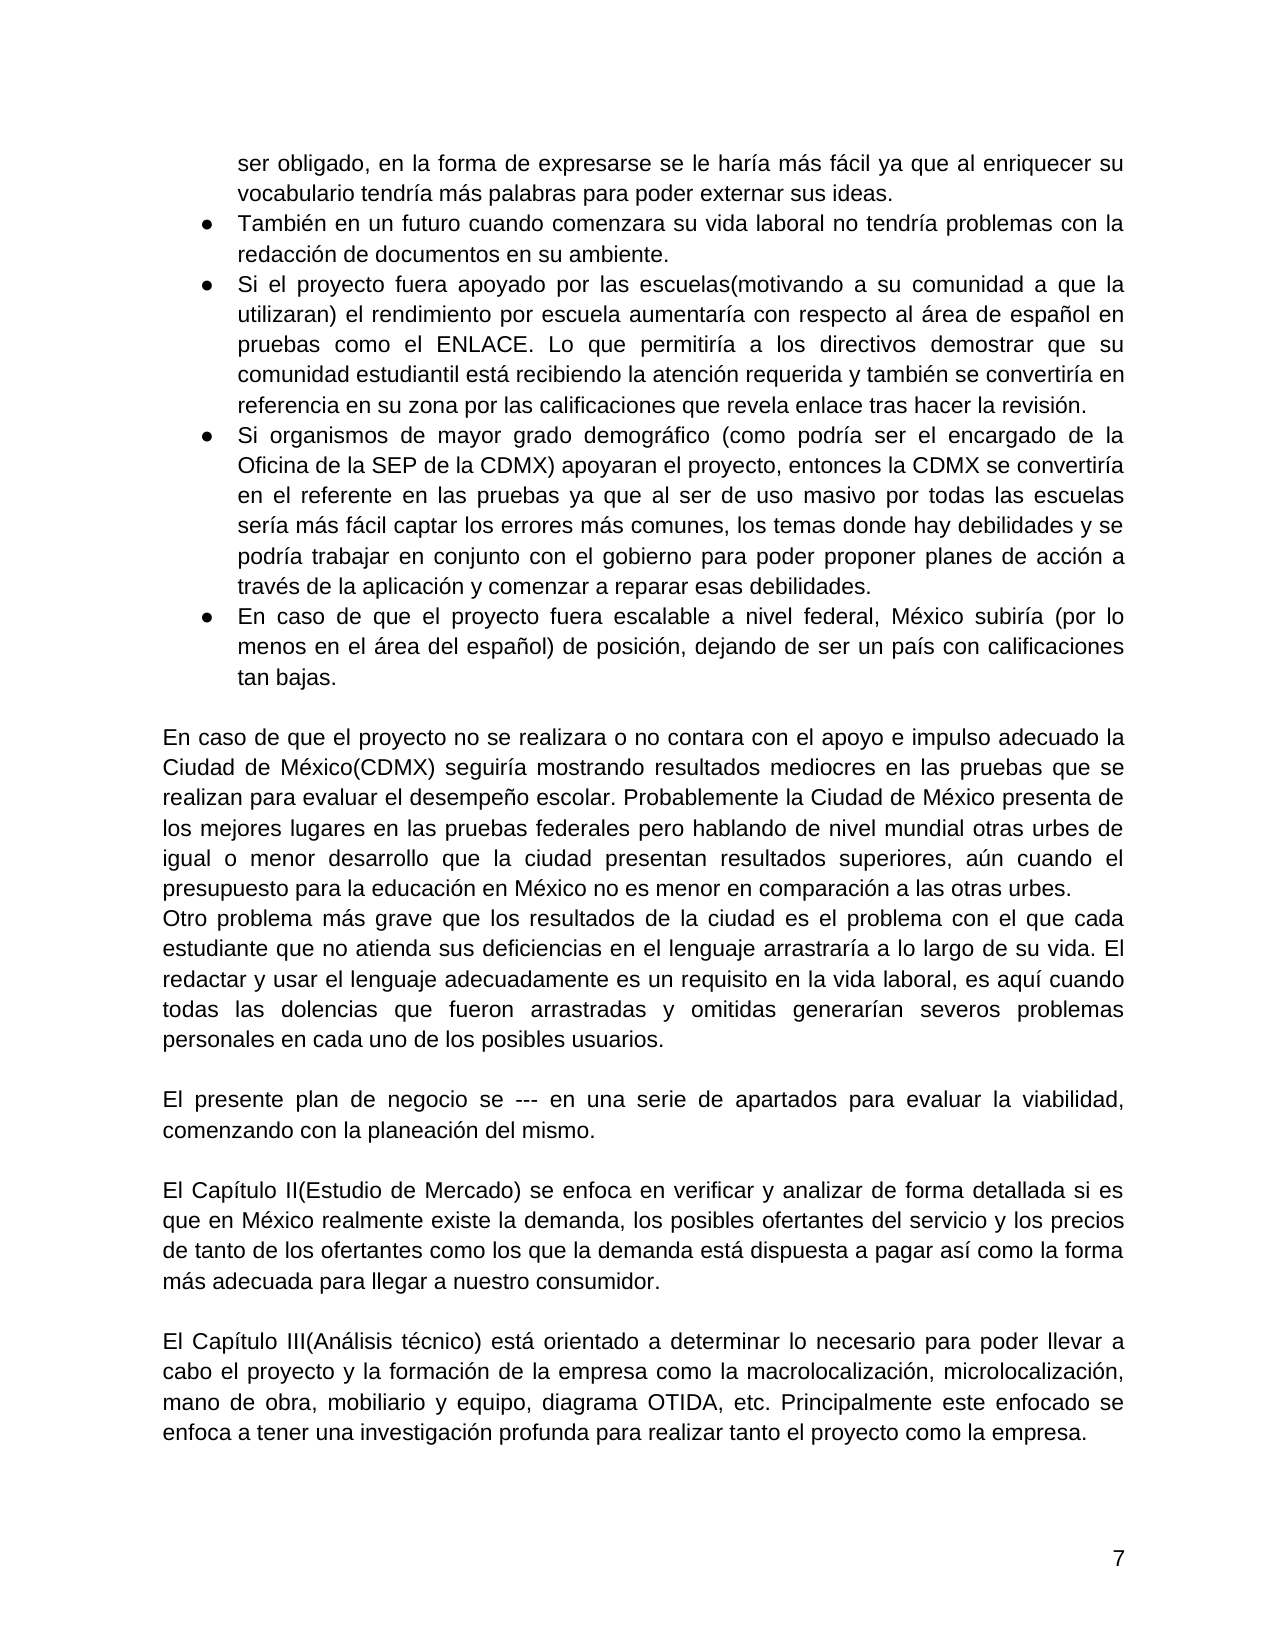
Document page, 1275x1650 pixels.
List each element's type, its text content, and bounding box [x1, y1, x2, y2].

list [200, 150, 1125, 207]
list También en un futuro cuando comenzara su vida laboral no tendría problemas con la redacción de documentos en su ambiente. [200, 210, 1125, 267]
text En caso de que el proyecto no se realizara o no contara con el apoyo e impulso adecuado la Ciudad de México(CDMX) seguiría mostrando resultados mediocres en las pruebas que se realizan para evaluar el desempeño escolar. Probablemente la Ciudad de México presenta de los mejores lugares en las pruebas federales pero hablando de nivel mundial otras urbes de igual o menor desarrollo que la ciudad presentan resultados superiores, aún cuando el presupuesto para la educación en México no es menor en comparación a las otras urbes. [162, 724, 1125, 901]
list Si organismos de mayor grado demográfico (como podría ser el encargado de la Oficina de la SEP de la CDMX) apoyaran el proyecto, entonces la CDMX se convertiría en el referente en las pruebas ya que al ser de uso masivo por todas las escuelas sería más fácil captar los errores más comunes, los temas donde hay debilidades y se podría trabajar en conjunto con el gobierno para poder proponer planes de acción a través de la aplicación y comenzar a reparar esas debilidades. [200, 422, 1125, 599]
text El Capítulo II(Estudio de Mercado) se enfoca en verificar y analizar de forma detallada si es que en México realmente existe la demanda, los posibles ofertantes del servicio y los precios de tanto de los ofertantes como los que la demanda está dispuesta a pagar así como la forma más adecuada para llegar a nuestro consumidor. [162, 1177, 1125, 1294]
text Otro problema más grave que los resultados de la ciudad es el problema con el que cada estudiante que no atienda sus deficiencias en el lenguaje arrastraría a lo largo de su vida. El redactar y usar el lenguaje adecuadamente es un requisito en la vida laboral, es aquí cuando todas las dolencias que fueron arrastradas y omitidas generarían severos problemas personales en cada uno de los posibles usuarios. [162, 905, 1125, 1052]
list Si el proyecto fuera apoyado por las escuelas(motivando a su comunidad a que la utilizaran) el rendimiento por escuela aumentaría con respecto al área de español en pruebas como el ENLACE. Lo que permitiría a los directivos demostrar que su comunidad estudiantil está recibiendo la atención requerida y también se convertiría en referencia en su zona por las calificaciones que revela enlace tras hacer la revisión. [200, 271, 1125, 418]
text El Capítulo III(Análisis técnico) está orientado a determinar lo necesario para poder llevar a cabo el proyecto y la formación de la empresa como la macrolocalización, microlocalización, mano de obra, mobiliario y equipo, diagrama OTIDA, etc. Principalmente este enfocado se enfoca a tener una investigación profunda para realizar tanto el proyecto como la empresa. [162, 1328, 1125, 1445]
list En caso de que el proyecto fuera escalable a nivel federal, México subiría (por lo menos en el área del español) de posición, dejando de ser un país con calificaciones tan bajas. [200, 603, 1125, 690]
text El presente plan de negocio se --- en una serie de apartados para evaluar la viabilidad, comenzando con la planeación del mismo. [162, 1086, 1125, 1143]
